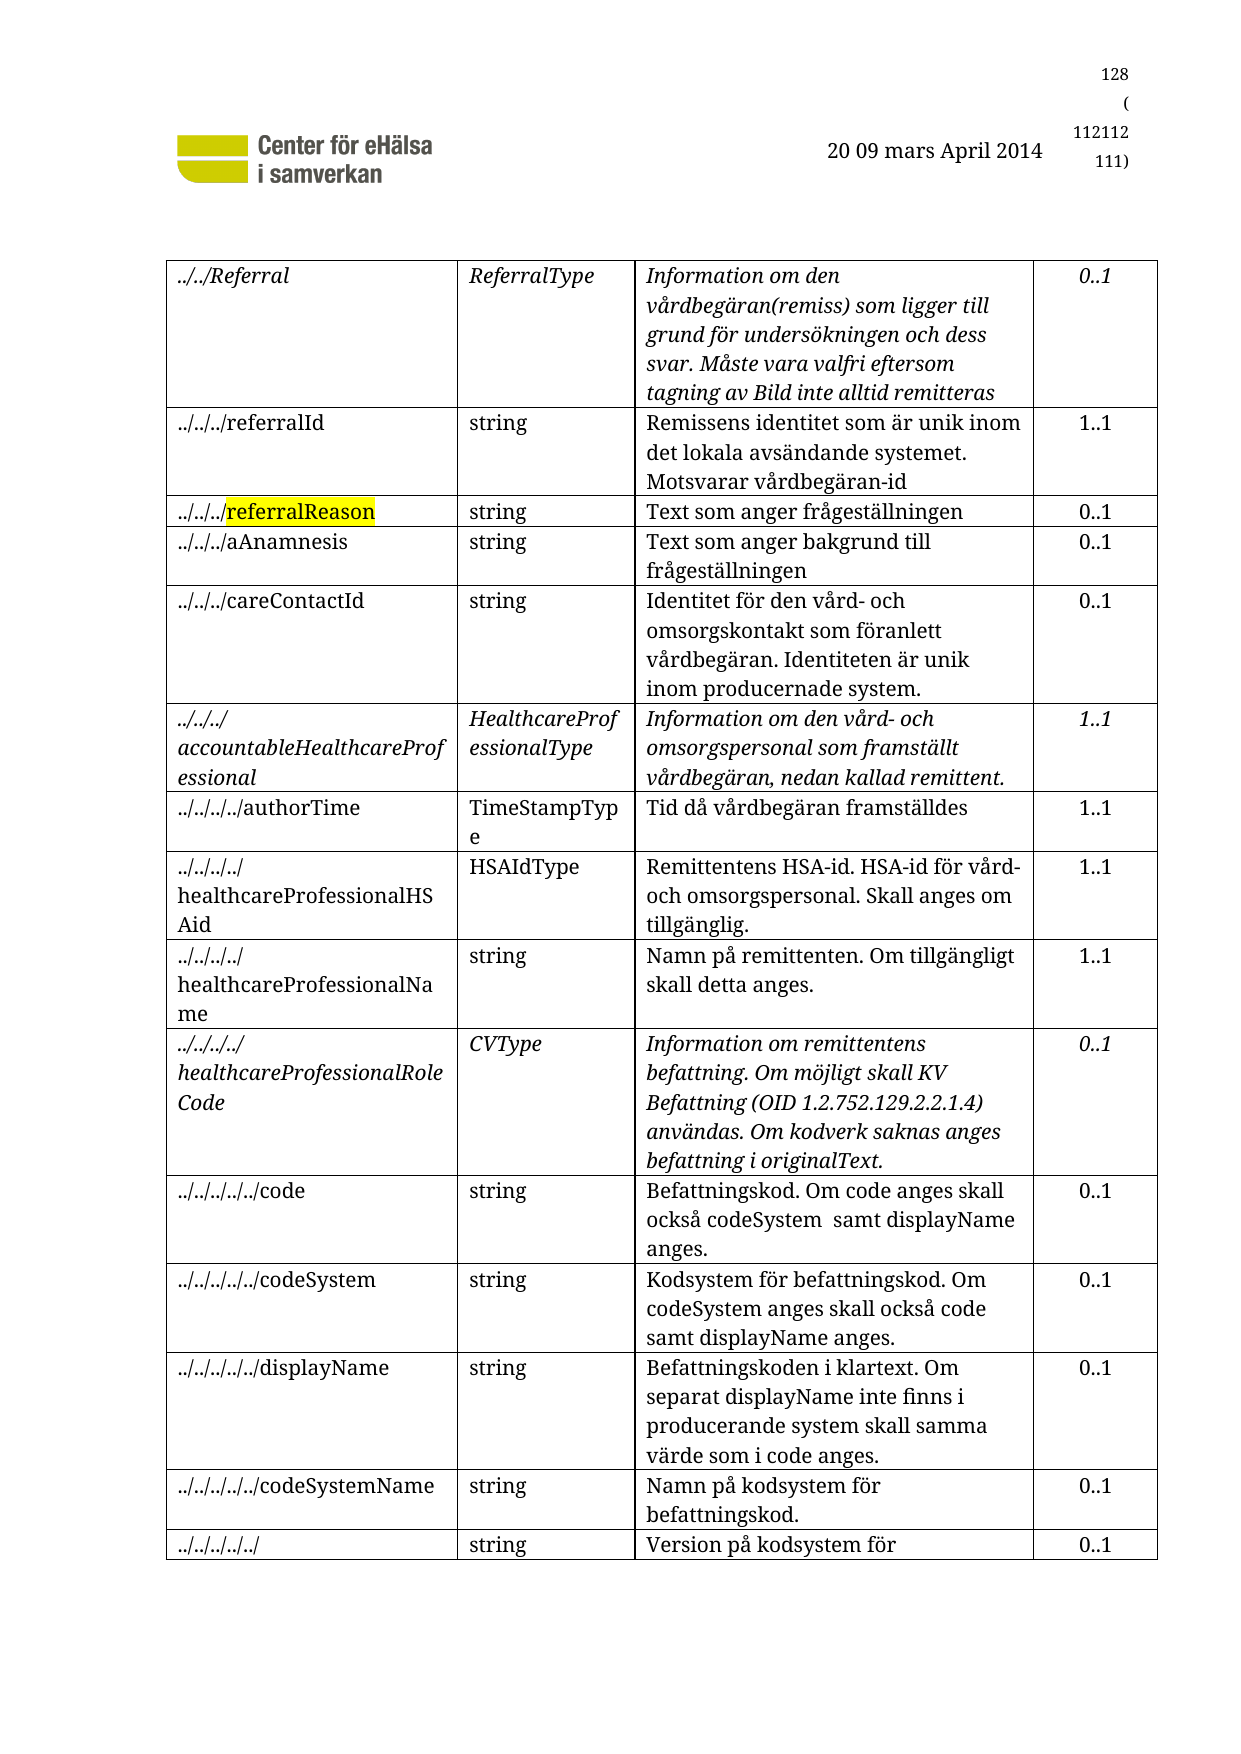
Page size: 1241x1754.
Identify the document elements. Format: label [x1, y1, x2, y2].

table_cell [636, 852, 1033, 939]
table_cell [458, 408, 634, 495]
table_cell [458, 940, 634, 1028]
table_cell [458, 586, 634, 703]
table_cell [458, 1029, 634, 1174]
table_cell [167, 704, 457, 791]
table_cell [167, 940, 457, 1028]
picture [177, 135, 432, 183]
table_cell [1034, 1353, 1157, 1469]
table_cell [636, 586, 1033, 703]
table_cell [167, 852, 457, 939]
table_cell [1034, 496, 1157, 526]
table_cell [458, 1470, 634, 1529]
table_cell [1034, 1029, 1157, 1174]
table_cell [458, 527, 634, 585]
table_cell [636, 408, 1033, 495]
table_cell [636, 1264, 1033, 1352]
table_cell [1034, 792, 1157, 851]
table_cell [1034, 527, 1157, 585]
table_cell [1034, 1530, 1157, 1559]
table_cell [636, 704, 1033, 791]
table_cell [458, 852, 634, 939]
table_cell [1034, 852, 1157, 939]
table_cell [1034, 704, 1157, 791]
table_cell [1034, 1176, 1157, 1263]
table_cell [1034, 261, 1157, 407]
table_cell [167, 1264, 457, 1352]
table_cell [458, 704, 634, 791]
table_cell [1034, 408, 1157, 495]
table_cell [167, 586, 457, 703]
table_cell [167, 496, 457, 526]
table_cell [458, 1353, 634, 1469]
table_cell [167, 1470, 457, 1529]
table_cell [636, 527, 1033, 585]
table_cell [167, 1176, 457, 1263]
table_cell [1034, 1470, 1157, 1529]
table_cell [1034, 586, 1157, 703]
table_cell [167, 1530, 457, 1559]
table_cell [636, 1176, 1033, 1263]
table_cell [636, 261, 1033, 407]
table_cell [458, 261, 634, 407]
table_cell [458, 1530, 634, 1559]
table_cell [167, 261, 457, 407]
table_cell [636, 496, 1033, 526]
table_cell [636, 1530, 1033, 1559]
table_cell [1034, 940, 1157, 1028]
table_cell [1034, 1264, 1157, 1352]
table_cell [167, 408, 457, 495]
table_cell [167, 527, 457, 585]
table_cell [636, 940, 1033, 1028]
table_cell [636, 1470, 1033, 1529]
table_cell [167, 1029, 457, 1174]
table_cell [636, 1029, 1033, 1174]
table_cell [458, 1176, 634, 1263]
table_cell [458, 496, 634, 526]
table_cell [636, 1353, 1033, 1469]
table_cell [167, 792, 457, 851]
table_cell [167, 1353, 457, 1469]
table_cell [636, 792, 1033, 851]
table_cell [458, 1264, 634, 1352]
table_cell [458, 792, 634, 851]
